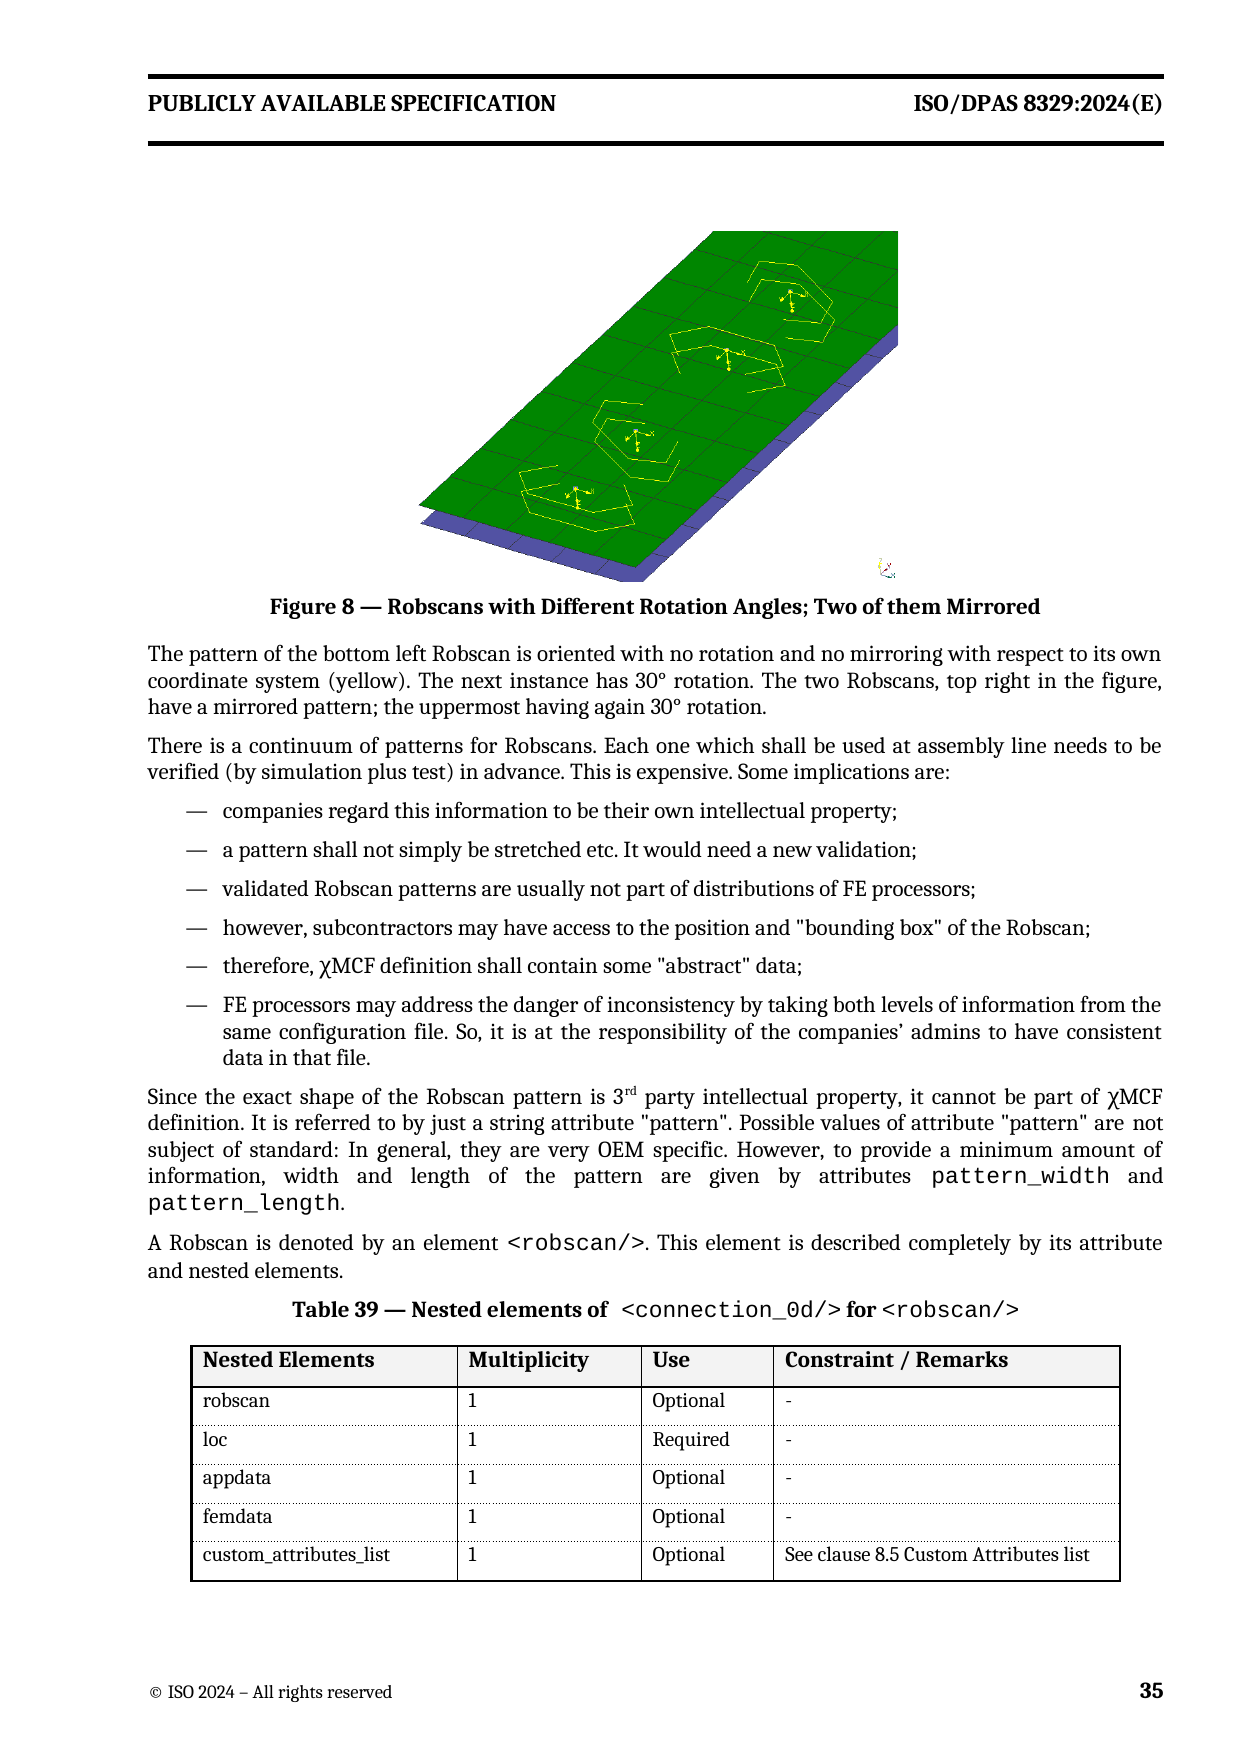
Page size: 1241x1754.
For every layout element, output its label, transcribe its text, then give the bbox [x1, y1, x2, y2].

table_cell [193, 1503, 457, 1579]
list therefore, χMCF definition shall contain some "abstract" data; [185, 953, 1163, 979]
list a pattern shall not simply be stretched etc. It would need a new validation; [185, 837, 1163, 863]
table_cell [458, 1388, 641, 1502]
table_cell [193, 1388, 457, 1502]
picture [413, 231, 899, 582]
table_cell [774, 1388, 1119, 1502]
list however, subcontractors may have access to the position and "bounding box" of the Robscan; [185, 914, 1163, 941]
list FE processors may address the danger of inconsistency by taking both levels of information from the same configuration file. So, it is at the responsibility of the companies’ admins to have consistent data in that file. [185, 992, 1163, 1071]
text Since the exact shape of the Robscan pattern is 3rd party intellectual property, it cannot be part of χMCF definition. It is referred to by just a string attribute "pattern". Possible values of attribute "pattern" are not subject of standard: In general, they are very OEM specific. However, to provide a minimum amount of information, width and length of the pattern are given by attributes pattern_width and pattern_length. [148, 1084, 1163, 1218]
list validated Robscan patterns are usually not part of distributions of FE processors; [185, 876, 1163, 902]
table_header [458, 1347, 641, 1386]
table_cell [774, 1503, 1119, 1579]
list companies regard this information to be their own intellectual property; [185, 798, 1163, 824]
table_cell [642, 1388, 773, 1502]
text Table 39 — Nested elements of <connection_0d/> for <robscan/> [148, 1297, 1163, 1324]
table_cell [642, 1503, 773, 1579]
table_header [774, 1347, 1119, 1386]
text There is a continuum of patterns for Robscans. Each one which shall be used at assembly line needs to be verified (by simulation plus test) in advance. This is expensive. Some implications are: [148, 733, 1163, 785]
text Figure 8 — Robscans with Different Rotation Angles; Two of them Mirrored [148, 594, 1163, 620]
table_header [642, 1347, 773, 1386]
text A Robscan is denoted by an element <robscan/>. This element is described completely by its attribute and nested elements. [148, 1230, 1163, 1284]
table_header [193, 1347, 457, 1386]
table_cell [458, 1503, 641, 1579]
text The pattern of the bottom left Robscan is oriented with no rotation and no mirroring with respect to its own coordinate system (yellow). The next instance has 30° rotation. The two Robscans, top right in the figure, have a mirrored pattern; the uppermost having again 30° rotation. [148, 641, 1163, 720]
